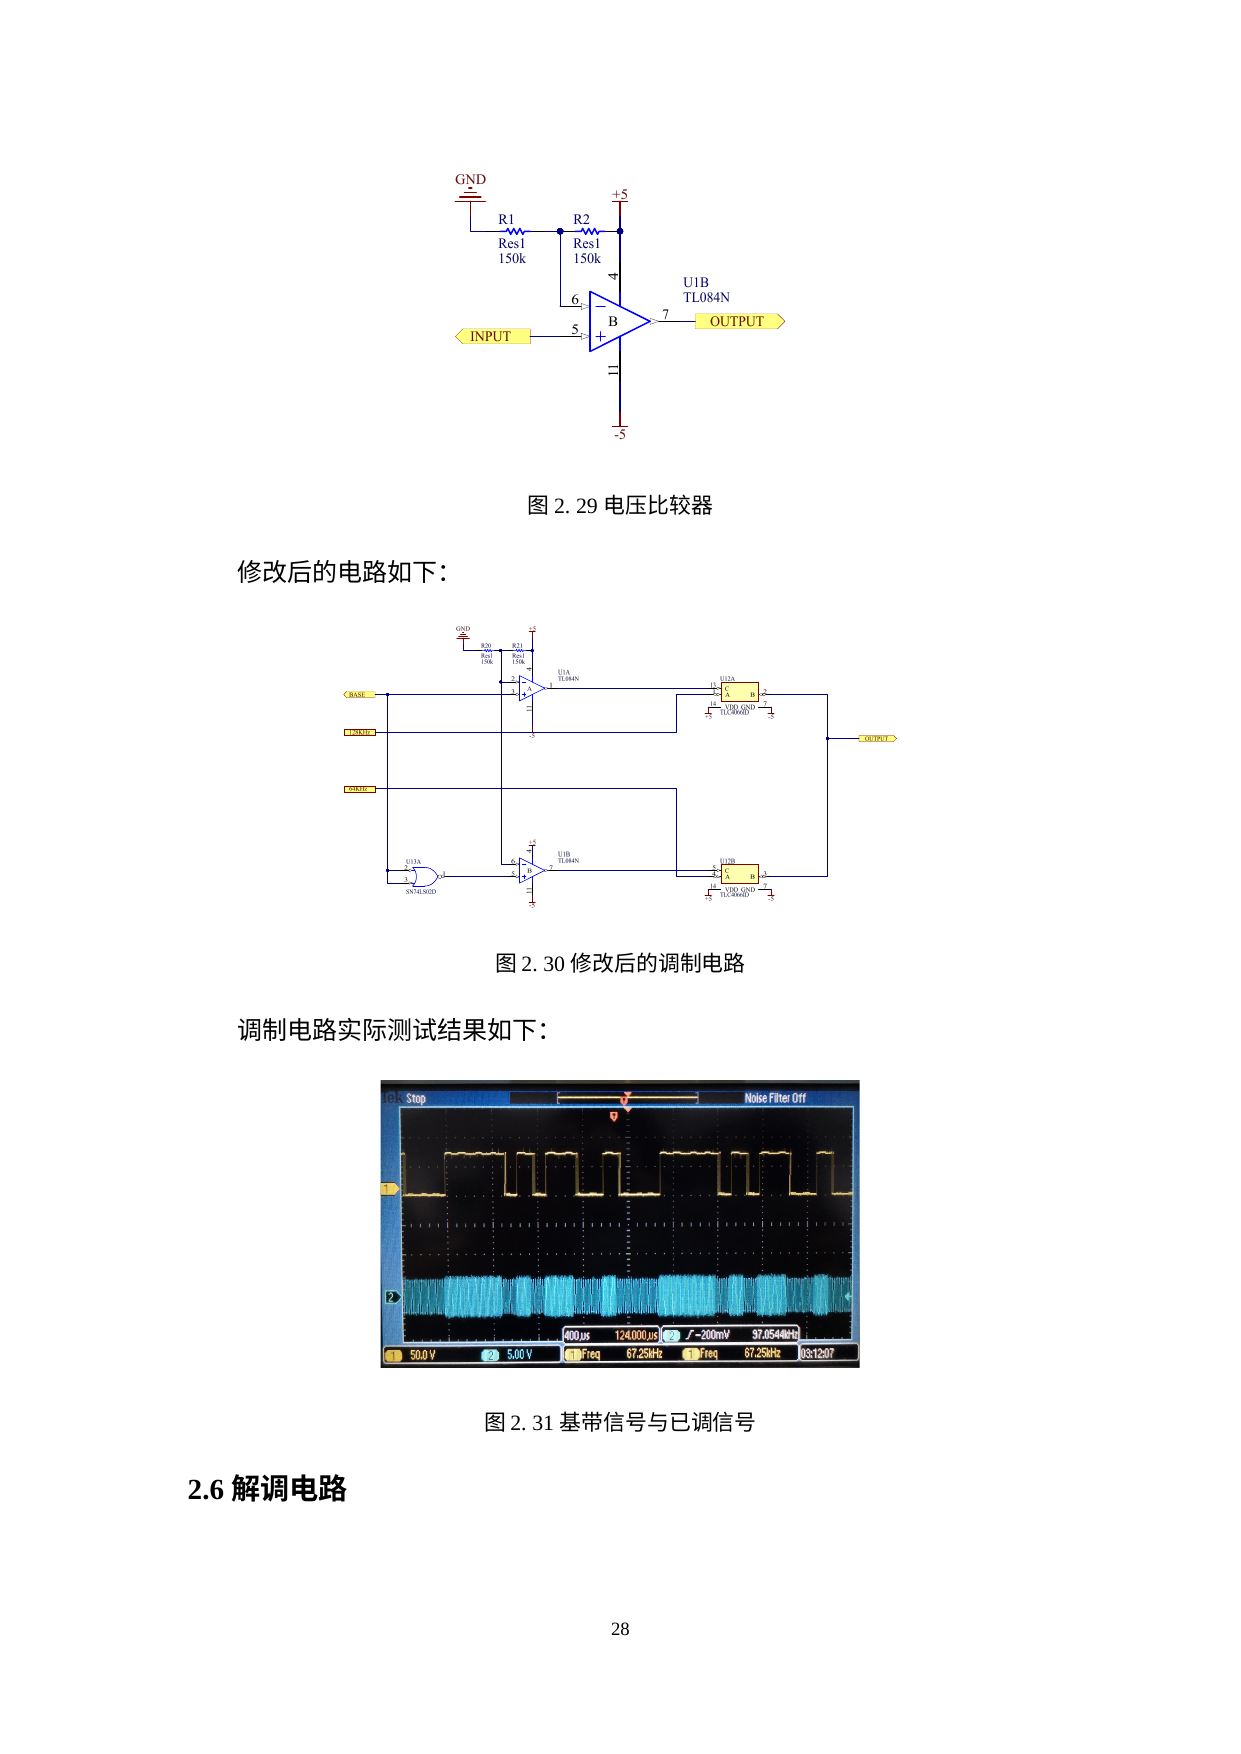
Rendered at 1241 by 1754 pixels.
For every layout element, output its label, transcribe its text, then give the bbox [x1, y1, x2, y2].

subtitle 2.6 解调电路 [187, 1453, 1053, 1521]
text 图2. 30 修改后的调制电路 [187, 945, 1053, 979]
text 修改后的电路如下： [187, 536, 1053, 604]
text 图2. 31 基带信号与已调信号 [187, 1403, 1053, 1437]
picture [380, 1080, 860, 1368]
text 调制电路实际测试结果如下： [187, 995, 1053, 1063]
text 图2. 29 电压比较器 [187, 486, 1053, 520]
